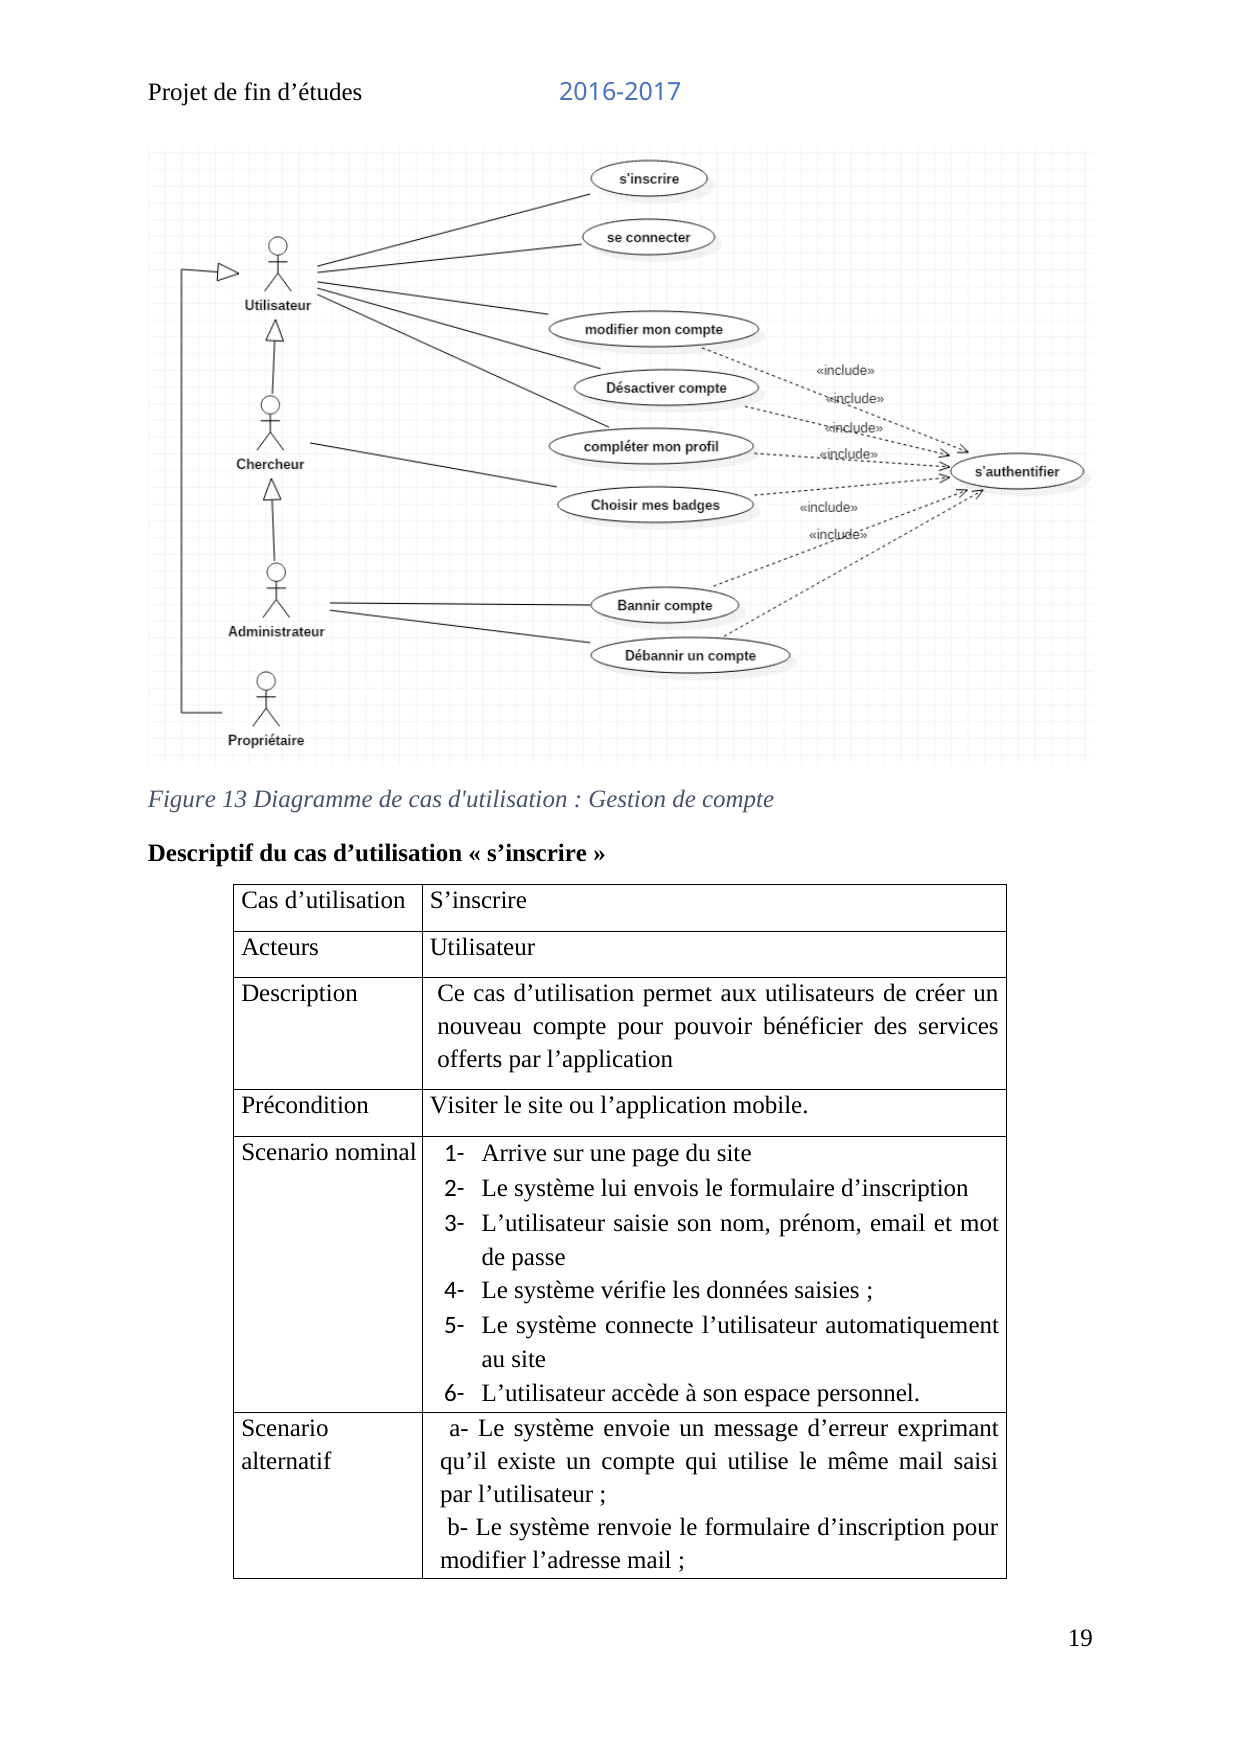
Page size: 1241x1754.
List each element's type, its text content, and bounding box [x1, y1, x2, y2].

table_cell a- Le système envoie un message d’erreur exprimant qu’il existe un compte qui utilise le même mail saisi par l’utilisateur ; b- Le système renvoie le formulaire d’inscription pour modifier l’adresse mail ; [423, 1413, 1006, 1578]
text Figure 13 Diagramme de cas d'utilisation : Gestion de compte [148, 784, 1093, 813]
table_cell Utilisateur [423, 932, 1006, 977]
table_cell Ce cas d’utilisation permet aux utilisateurs de créer un nouveau compte pour pouvoir bénéficier des services offerts par l’application [423, 978, 1006, 1089]
table_cell Scenario nominal [234, 1137, 422, 1412]
table_cell Scenario alternatif [234, 1413, 422, 1578]
table_header S’inscrire [423, 885, 1006, 931]
table_header Cas d’utilisation [234, 885, 422, 931]
picture [147, 147, 1093, 764]
table_cell Acteurs [234, 932, 422, 977]
table_cell Description [234, 978, 422, 1089]
table_cell Arrive sur une page du site Le système lui envois le formulaire d’inscription L’utilisateur saisie son nom, prénom, email et mot de passe Le système vérifie les données saisies ; Le système connecte l’utilisateur automatiquement au site L’utilisateur accède à son espace personnel. [423, 1137, 1006, 1412]
table_cell Visiter le site ou l’application mobile. [423, 1090, 1006, 1136]
text Descriptif du cas d’utilisation « s’inscrire » [148, 838, 1095, 867]
table_cell Précondition [234, 1090, 422, 1136]
